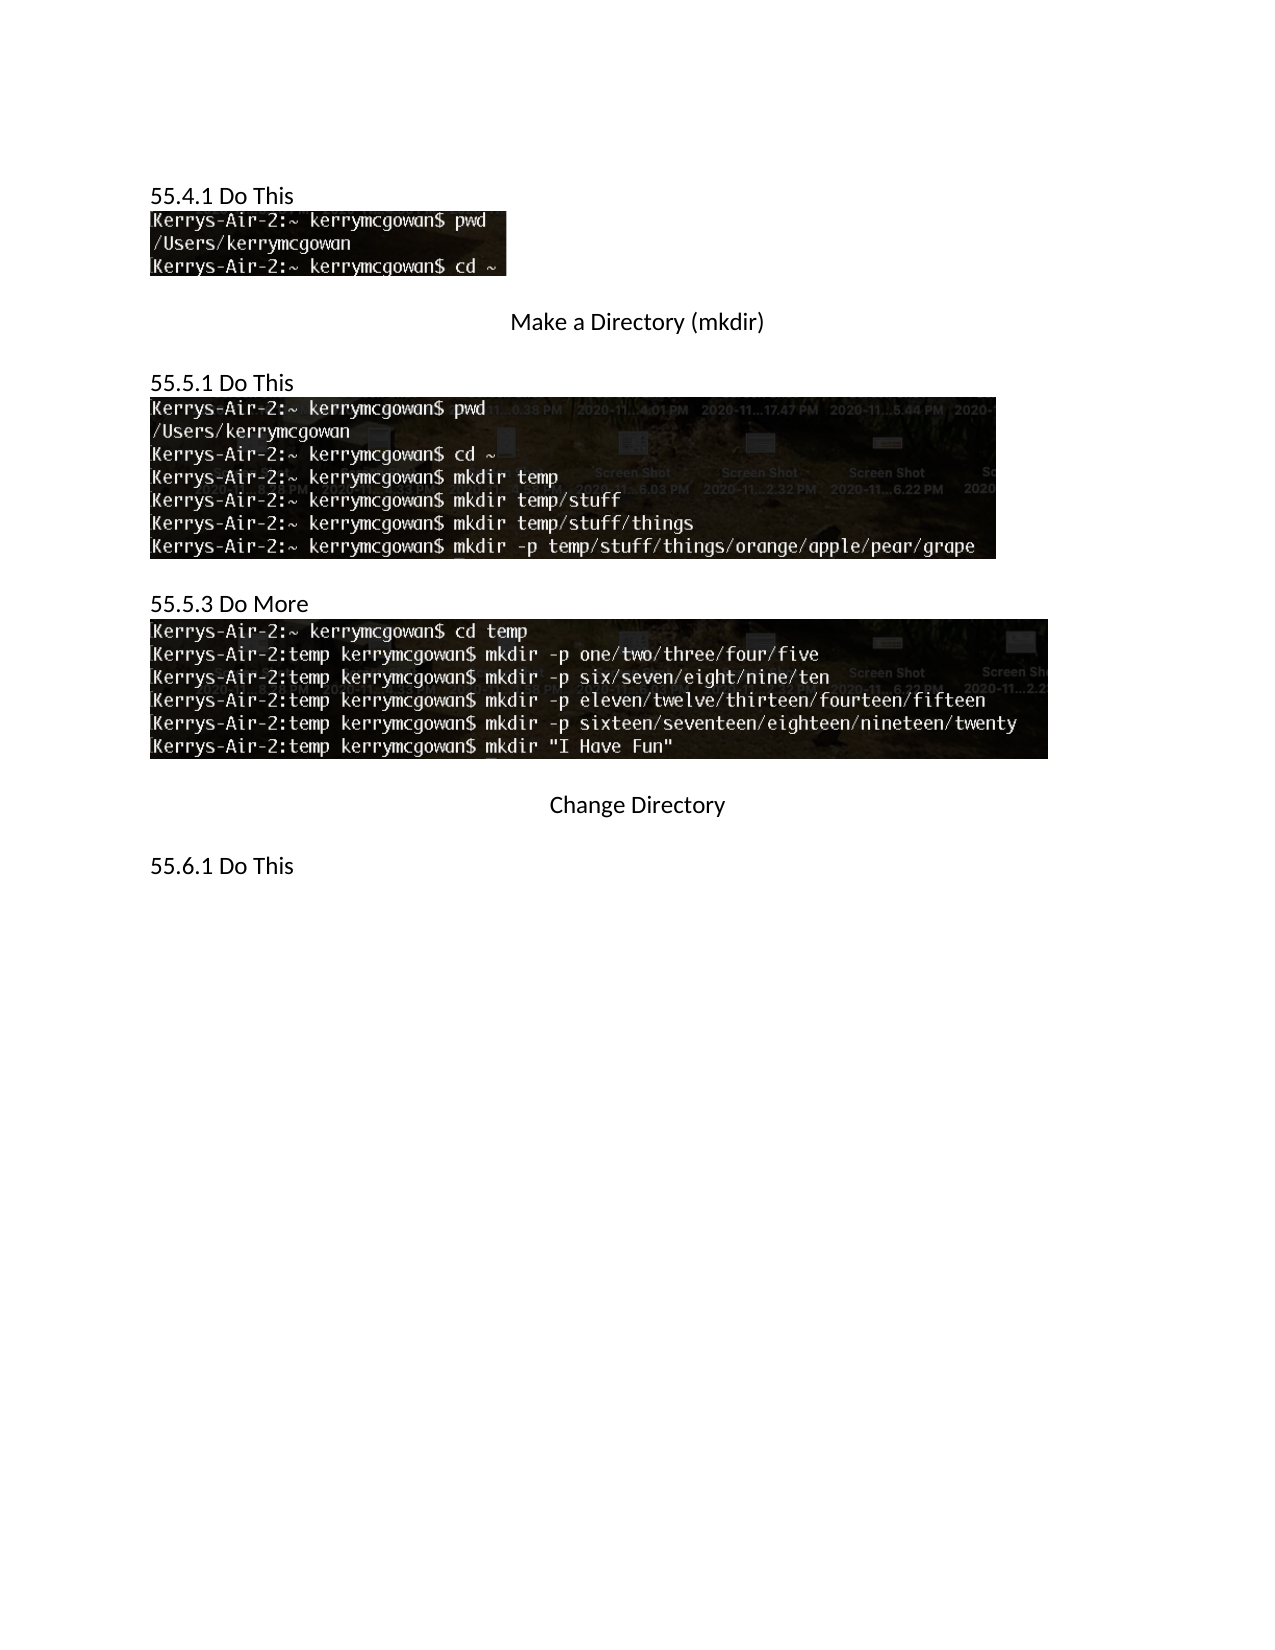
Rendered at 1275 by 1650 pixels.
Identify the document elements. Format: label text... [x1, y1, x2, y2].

text 55.5.3 Do More [150, 589, 1125, 619]
text Make a Directory (mkdir) [150, 306, 1125, 337]
picture [150, 619, 1048, 759]
picture [150, 397, 996, 559]
text Change Directory [150, 789, 1125, 820]
picture [150, 211, 507, 276]
text 55.6.1 Do This [150, 850, 1125, 881]
text 55.4.1 Do This [150, 181, 1125, 211]
